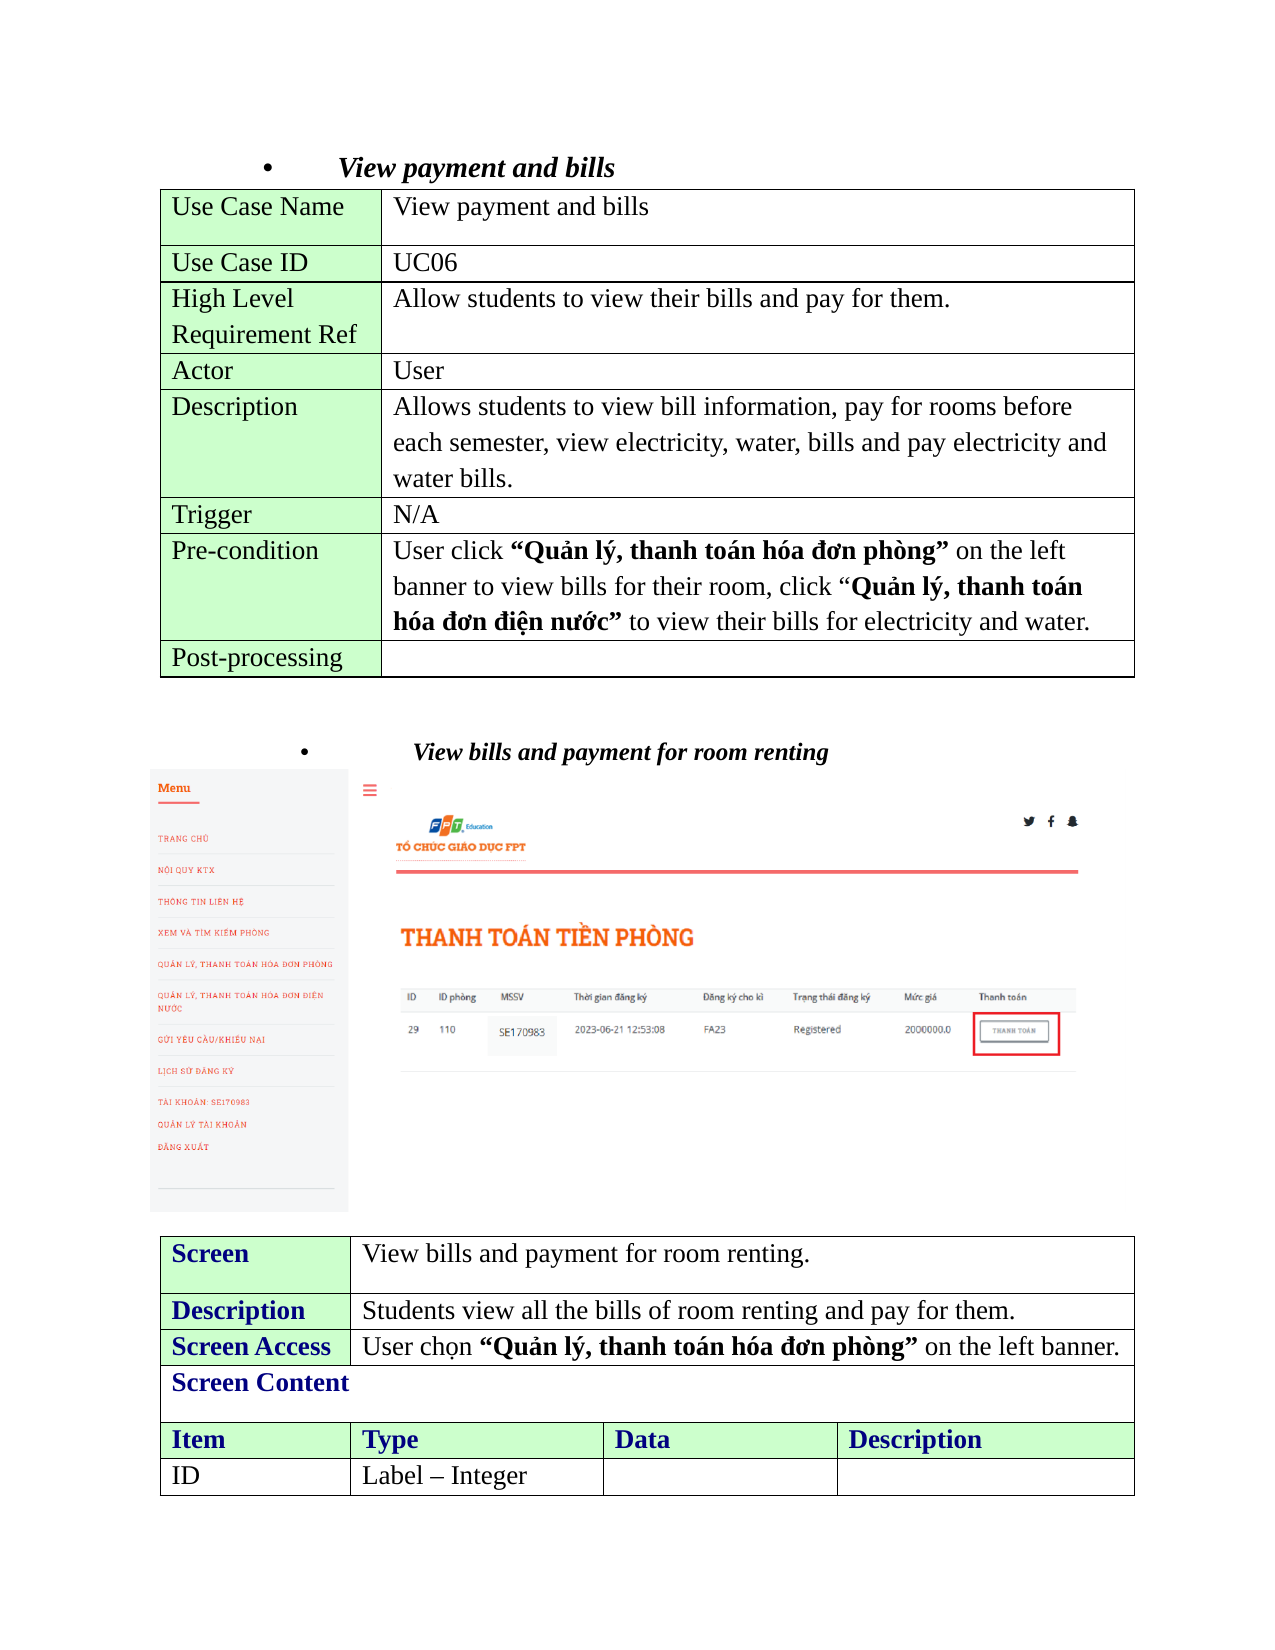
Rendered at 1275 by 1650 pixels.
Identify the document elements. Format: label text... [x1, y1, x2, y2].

table_cell N/A [382, 498, 1134, 533]
table_cell Description [161, 390, 381, 497]
list View payment and bills [262, 150, 1125, 183]
table_cell ID [161, 1459, 350, 1495]
table_cell User click “Quản lý, thanh toán hóa đơn phòng” on the left banner to view bills for their room, click “Quản lý, thanh toán hóa đơn điện nước” to view their bills for electricity and water. [382, 534, 1134, 640]
table_cell [838, 1459, 1134, 1495]
table_header Use Case Name [161, 190, 381, 245]
table_cell UC06 [382, 246, 1134, 281]
table_header View payment and bills [382, 190, 1134, 245]
table_cell Use Case ID [161, 246, 381, 281]
table_cell Post-processing [161, 641, 381, 676]
table_cell Label – Integer [351, 1459, 603, 1495]
table_cell Trigger [161, 498, 381, 533]
table_cell User [382, 354, 1134, 389]
table_header Screen [161, 1237, 350, 1293]
table_cell [604, 1459, 837, 1495]
table_cell Screen Access [161, 1330, 350, 1365]
table_cell Pre-condition [161, 534, 381, 640]
table_cell Item [161, 1423, 350, 1458]
table_cell Type [351, 1423, 603, 1458]
picture [150, 769, 1125, 1212]
table_cell Allow students to view their bills and pay for them. [382, 283, 1134, 353]
list View bills and payment for room renting [300, 737, 1125, 766]
table_header View bills and payment for room renting. [351, 1237, 1134, 1293]
table_cell Actor [161, 354, 381, 389]
table_cell Data [604, 1423, 837, 1458]
table_cell [382, 641, 1134, 676]
table_cell Description [161, 1294, 350, 1329]
table_cell User chọn “Quản lý, thanh toán hóa đơn phòng” on the left banner. [351, 1330, 1134, 1365]
table_cell Screen Content [161, 1366, 1134, 1422]
table_cell Students view all the bills of room renting and pay for them. [351, 1294, 1134, 1329]
table_cell Description [838, 1423, 1134, 1458]
table_cell Allows students to view bill information, pay for rooms before each semester, view electricity, water, bills and pay electricity and water bills. [382, 390, 1134, 497]
table_cell High Level Requirement Ref [161, 283, 381, 353]
